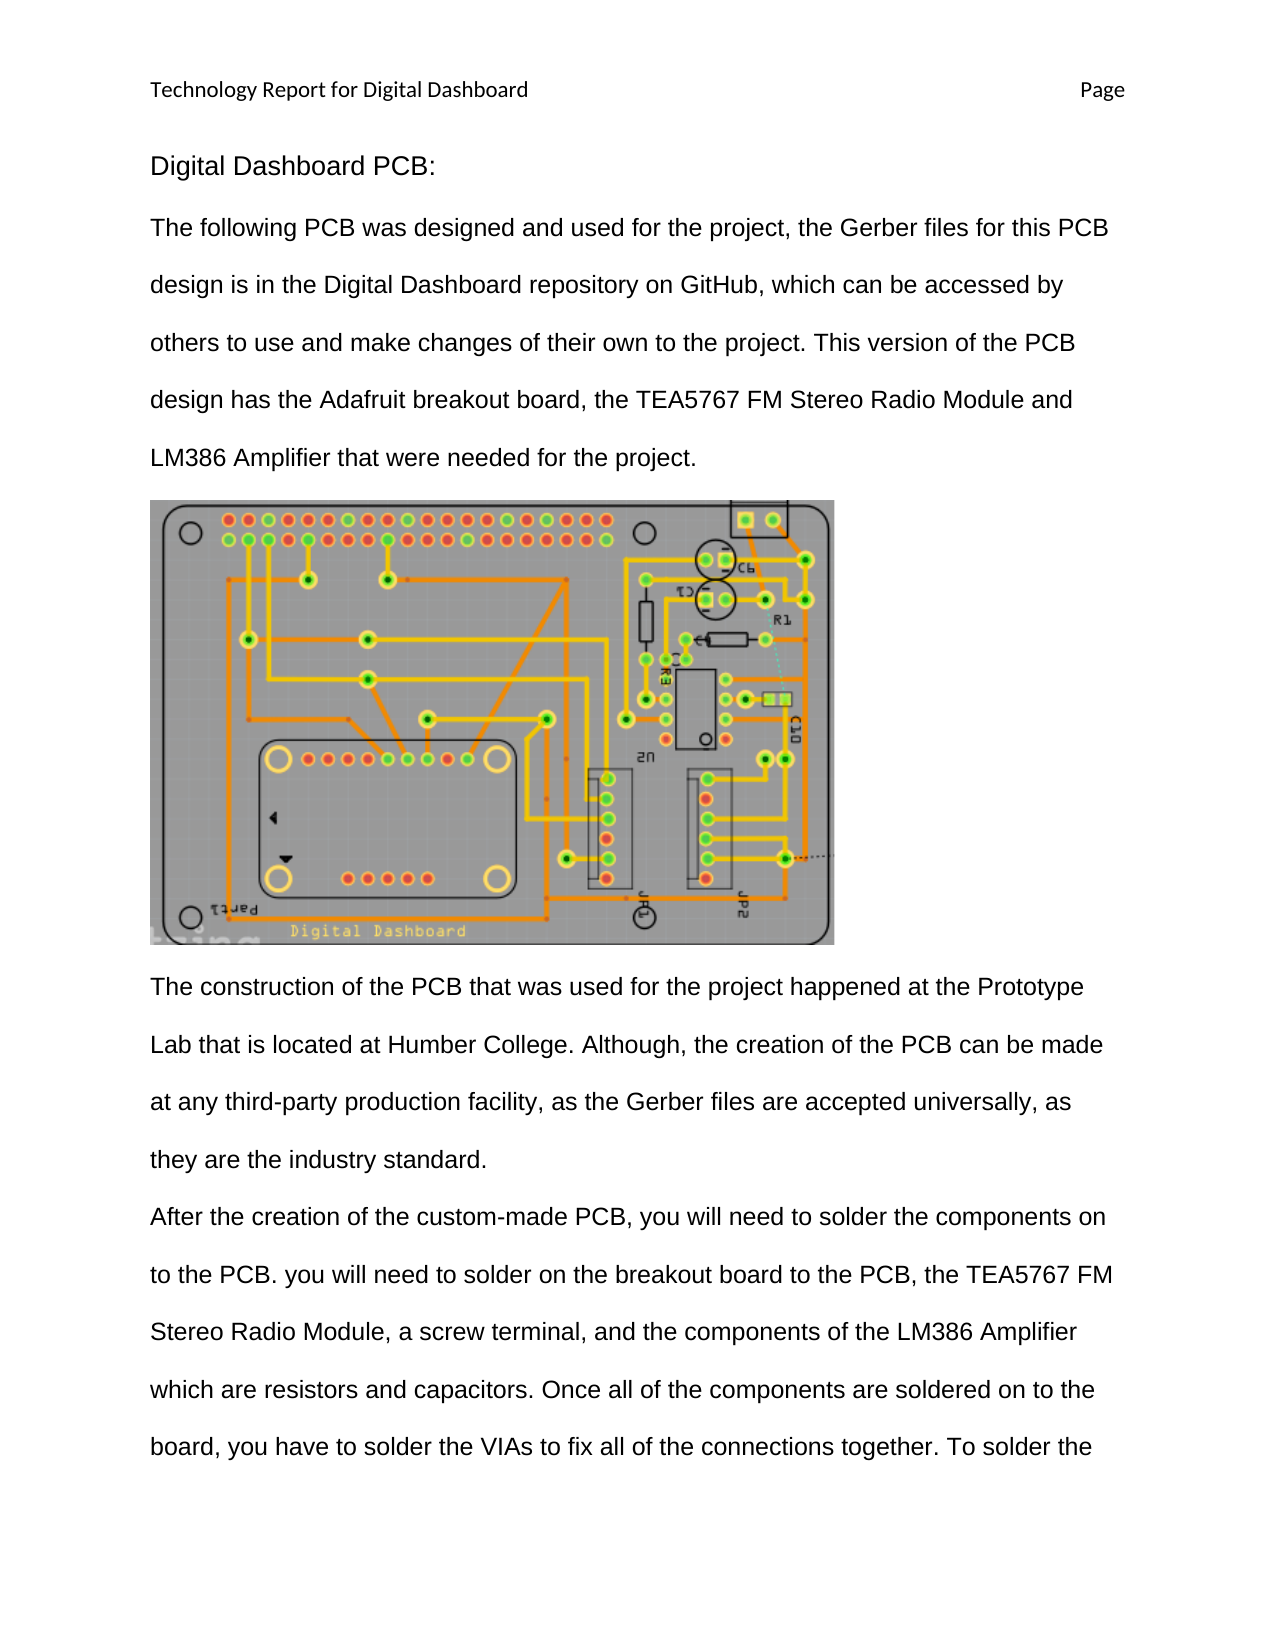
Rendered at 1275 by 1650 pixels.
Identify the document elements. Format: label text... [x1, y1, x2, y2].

text The following PCB was designed and used for the project, the Gerber files for this PCB design is in the Digital Dashboard repository on GitHub, which can be accessed by others to use and make changes of their own to the project. This version of the PCB design has the Adafruit breakout board, the TEA5767 FM Stereo Radio Module and LM386 Amplifier that were needed for the project. [150, 212, 1125, 471]
text Digital Dashboard PCB: [150, 150, 1125, 181]
picture [150, 500, 835, 945]
text The construction of the PCB that was used for the project happened at the Prototype Lab that is located at Humber College. Although, the creation of the PCB can be made at any third-party production facility, as the Gerber files are accepted universally, as they are the industry standard. [150, 972, 1125, 1174]
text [150, 1202, 1125, 1461]
